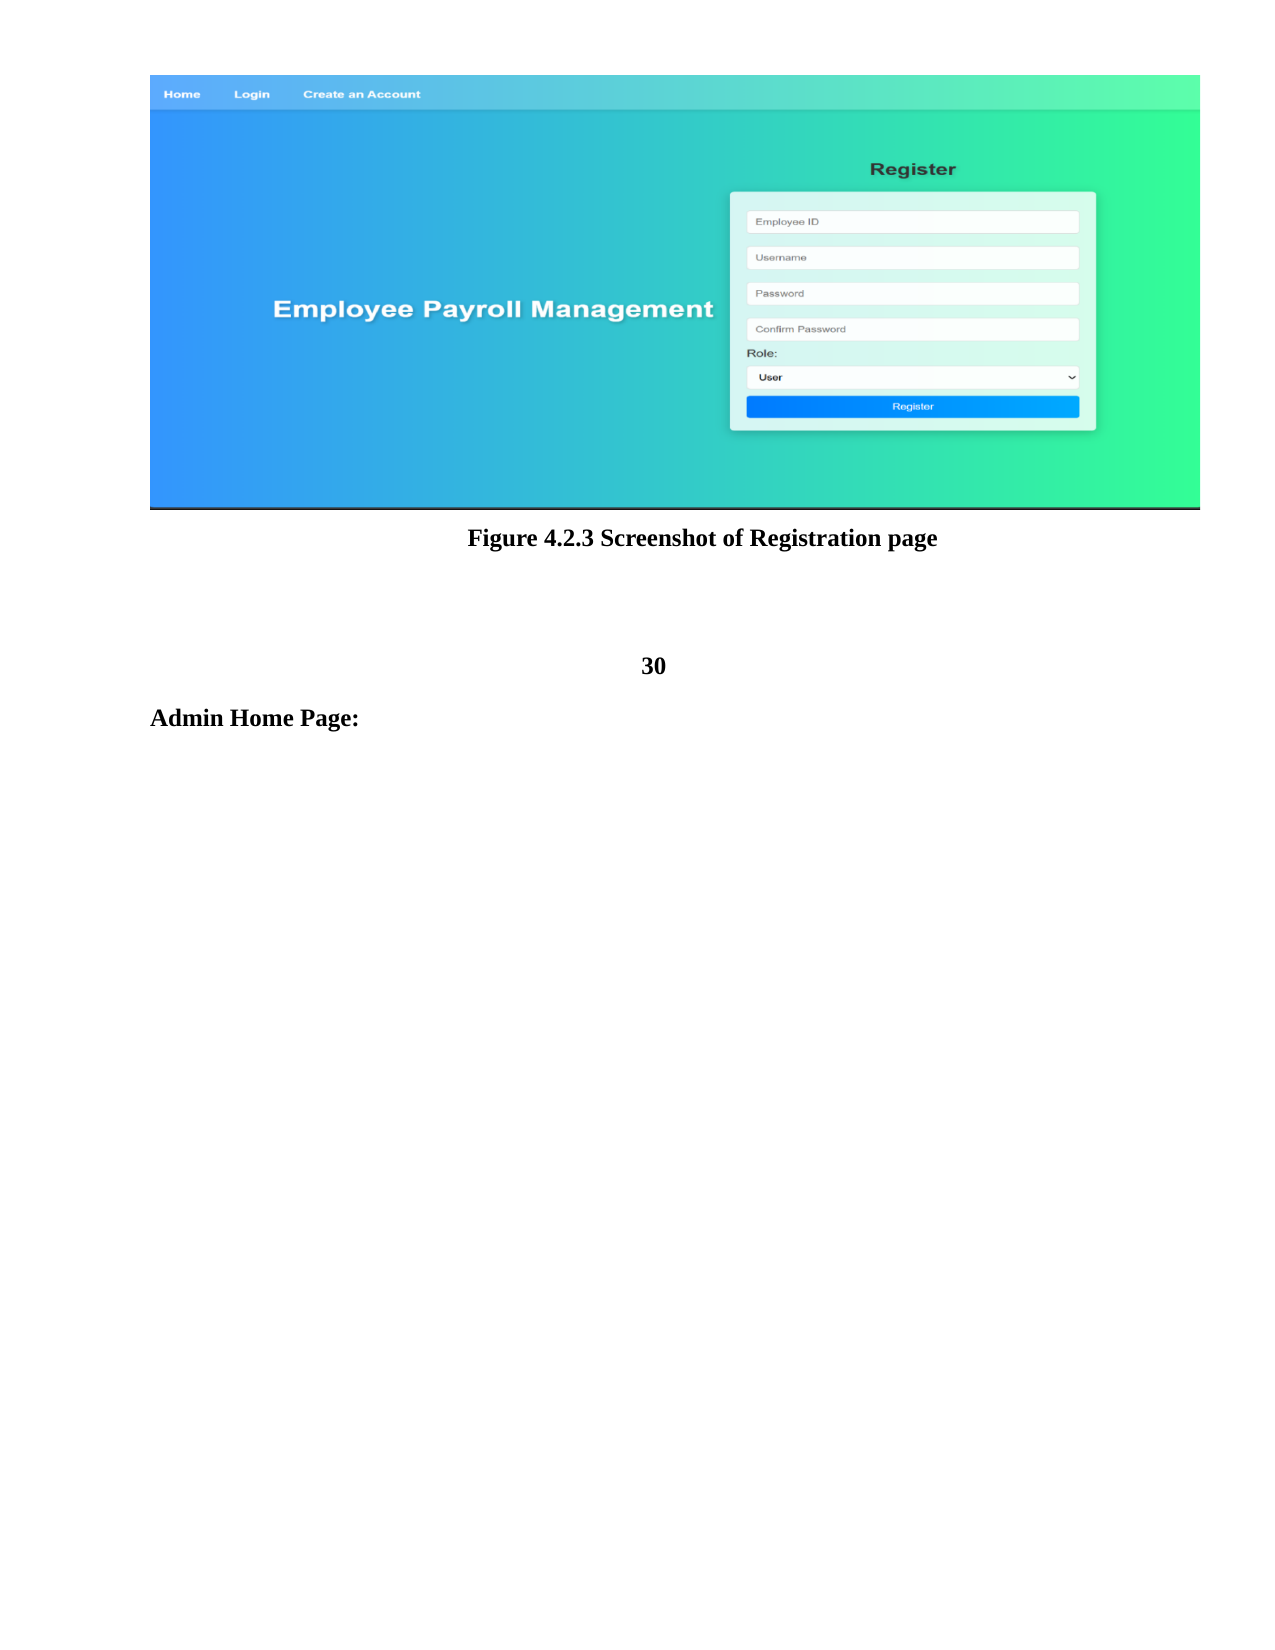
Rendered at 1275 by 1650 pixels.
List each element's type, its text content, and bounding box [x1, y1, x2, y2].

picture [150, 75, 1200, 510]
text 30 [225, 651, 1007, 680]
text Admin Home Page: [150, 703, 1007, 731]
text Figure 4.2.3 Screenshot of Registration page [75, 523, 1200, 552]
